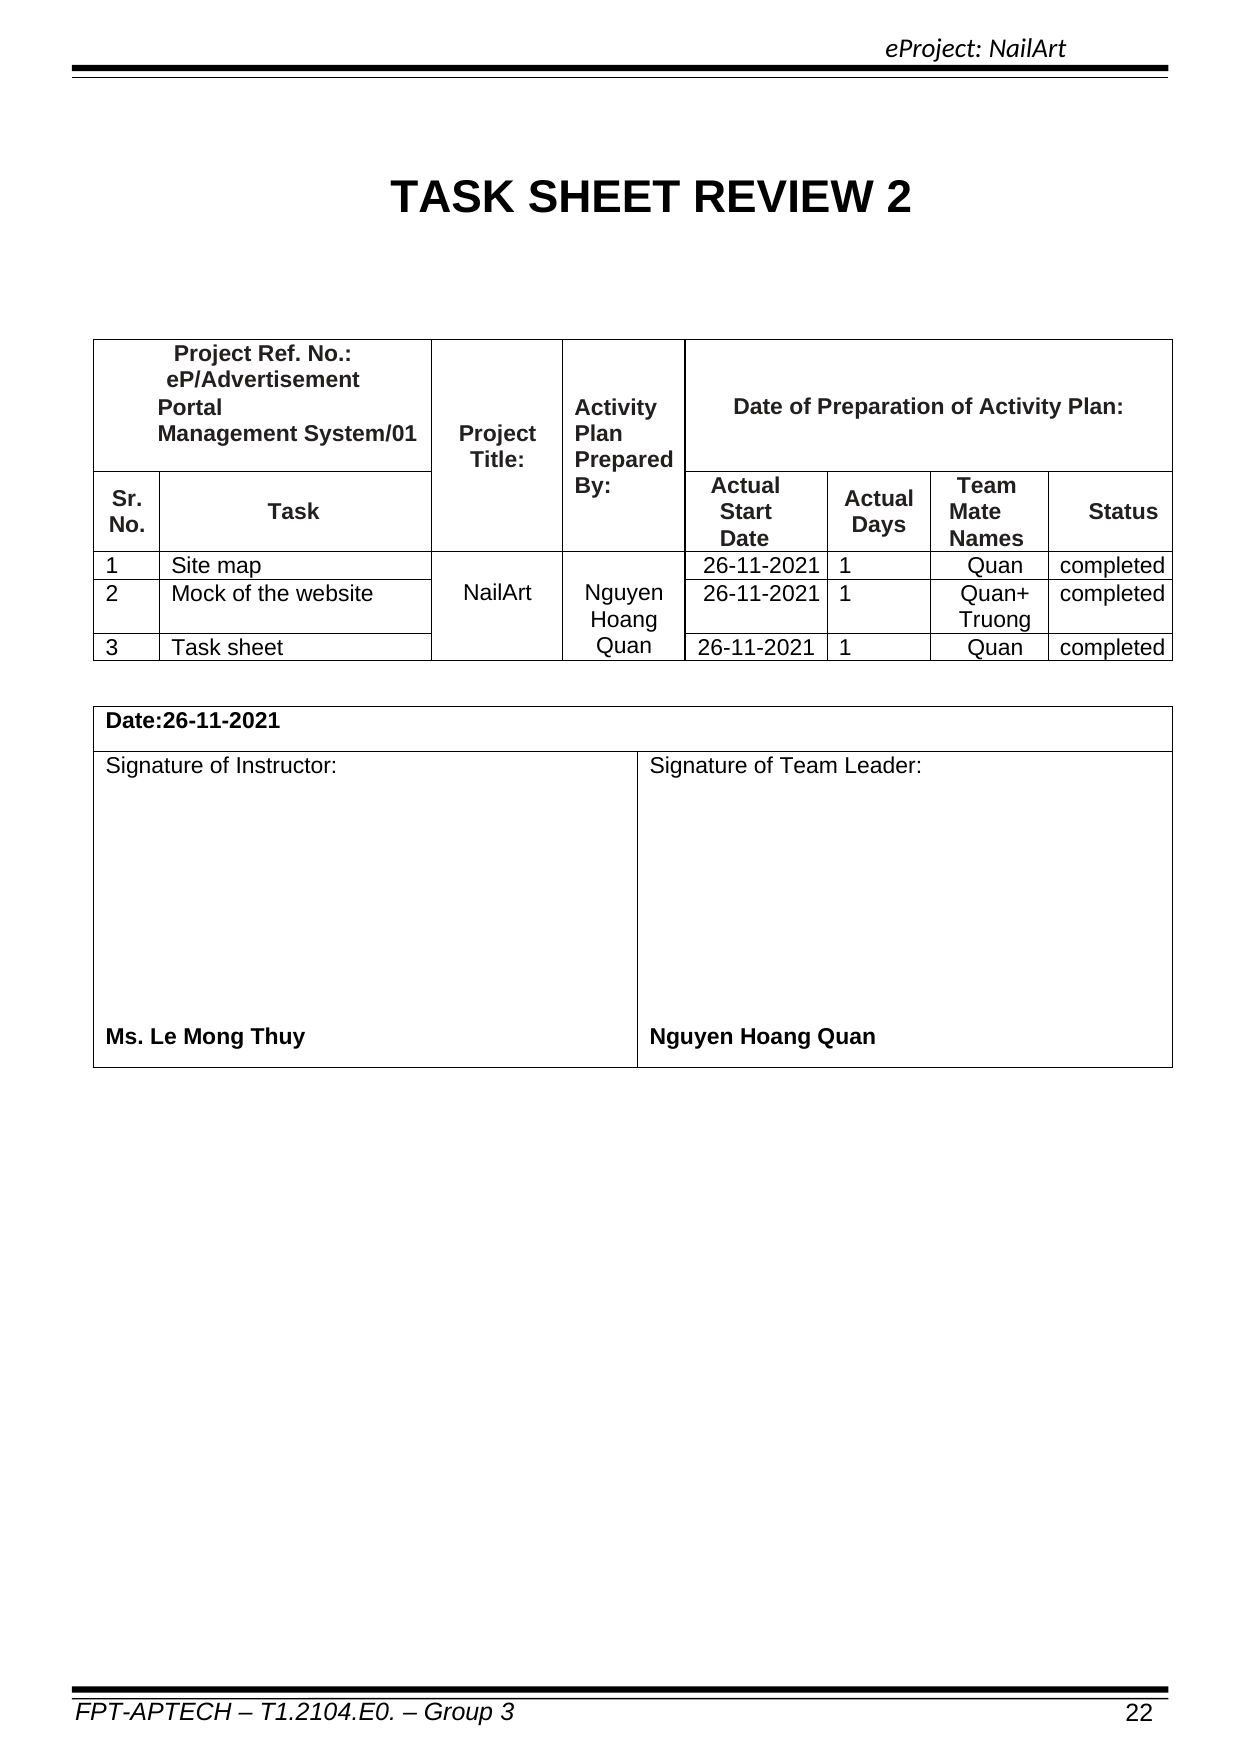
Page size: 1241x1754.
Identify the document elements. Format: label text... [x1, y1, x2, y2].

table_cell Task [160, 472, 431, 551]
table_cell Task sheet [160, 634, 431, 660]
table_cell Actual Days [828, 472, 930, 551]
table_cell completed [1049, 634, 1172, 660]
table_cell Signature of Instructor: Ms. Le Mong Thuy [94, 752, 637, 1067]
table_cell Quan [931, 634, 1048, 660]
table_cell completed [1049, 552, 1172, 578]
table_cell Site map [160, 552, 431, 578]
table_cell Nguyen Hoang Quan [563, 552, 684, 660]
table_header Date:26-11-2021 [94, 707, 1172, 751]
table_cell Mock of the website [160, 580, 431, 633]
table_cell 1 [828, 634, 930, 660]
table_cell 26-11-2021 [686, 580, 827, 633]
table_cell Status [1049, 472, 1172, 551]
table_cell completed [1049, 580, 1172, 633]
table_cell Team Mate Names [931, 472, 1048, 551]
table_cell Sr. No. [94, 472, 159, 551]
table_cell 1 [828, 552, 930, 578]
table_cell 26-11-2021 [686, 634, 827, 660]
table_cell 1 [828, 580, 930, 633]
table_cell Actual Start Date [686, 472, 827, 551]
table_cell Quan+ Truong [931, 580, 1048, 633]
table_header Activity Plan Prepared By: [563, 340, 684, 551]
table_header Project Title: [432, 340, 562, 551]
table_cell 26-11-2021 [686, 552, 827, 578]
subtitle TASK SHEET REVIEW 2 [99, 169, 1203, 222]
table_cell 1 [94, 552, 159, 578]
table_cell 2 [94, 580, 159, 633]
table_cell NailArt [432, 552, 562, 660]
table_cell Signature of Team Leader: Nguyen Hoang Quan [638, 752, 1172, 1067]
table_cell 3 [94, 634, 159, 660]
table_header Date of Preparation of Activity Plan: [686, 340, 1172, 471]
table_header Project Ref. No.: eP/Advertisement Portal Management System/01 [94, 340, 431, 471]
table_cell Quan [931, 552, 1048, 578]
